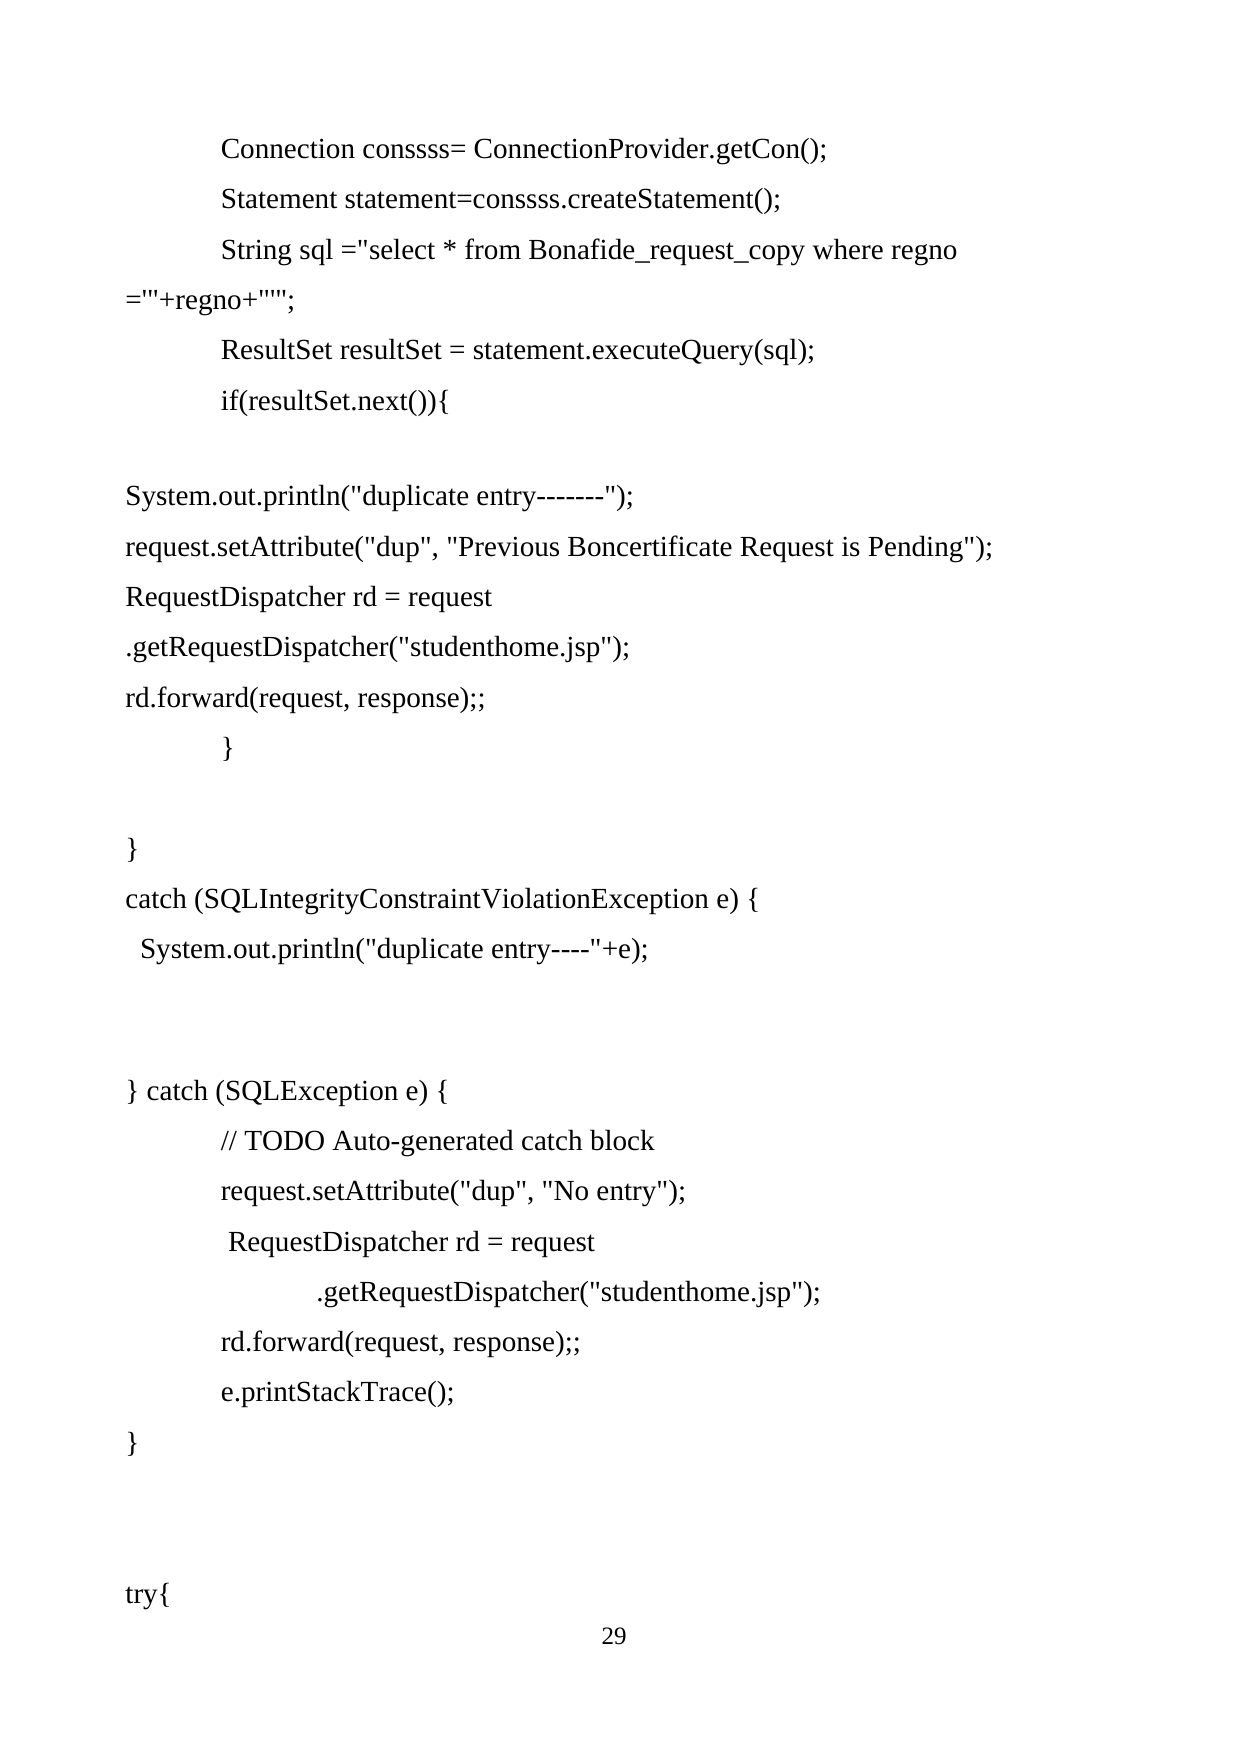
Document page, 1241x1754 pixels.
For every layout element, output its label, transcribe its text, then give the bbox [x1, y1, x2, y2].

text request.setAttribute("dup", "Previous Boncertificate Request is Pending"); [125, 529, 1103, 562]
text // TODO Auto-generated catch block [125, 1123, 1103, 1157]
text request.setAttribute("dup", "No entry"); [125, 1173, 1103, 1207]
text .getRequestDispatcher("studenthome.jsp"); [125, 1274, 1103, 1307]
text } catch (SQLException e) { [125, 1073, 1103, 1106]
text .getRequestDispatcher("studenthome.jsp"); [125, 629, 1103, 663]
text try{ [125, 1576, 1103, 1609]
text Statement statement=conssss.createStatement(); [125, 181, 1103, 215]
text if(resultSet.next()){ [125, 383, 1103, 416]
text ResultSet resultSet = statement.executeQuery(sql); [125, 332, 1103, 366]
text catch (SQLIntegrityConstraintViolationException e) { [125, 881, 1103, 914]
text RequestDispatcher rd = request [125, 579, 1103, 613]
text RequestDispatcher rd = request [125, 1224, 1103, 1257]
text } [125, 831, 1103, 864]
text rd.forward(request, response);; [125, 680, 1103, 713]
text } [125, 730, 1103, 764]
text rd.forward(request, response);; [125, 1324, 1103, 1358]
text System.out.println("duplicate entry-------"); [125, 478, 1103, 512]
text System.out.println("duplicate entry----"+e); [125, 931, 1103, 965]
text } [125, 1425, 1103, 1458]
text Connection conssss= ConnectionProvider.getCon(); [125, 131, 1103, 165]
text String sql ="select * from Bonafide_request_copy where regno ='"+regno+"'"; [125, 232, 1103, 316]
text e.printStackTrace(); [125, 1374, 1103, 1408]
